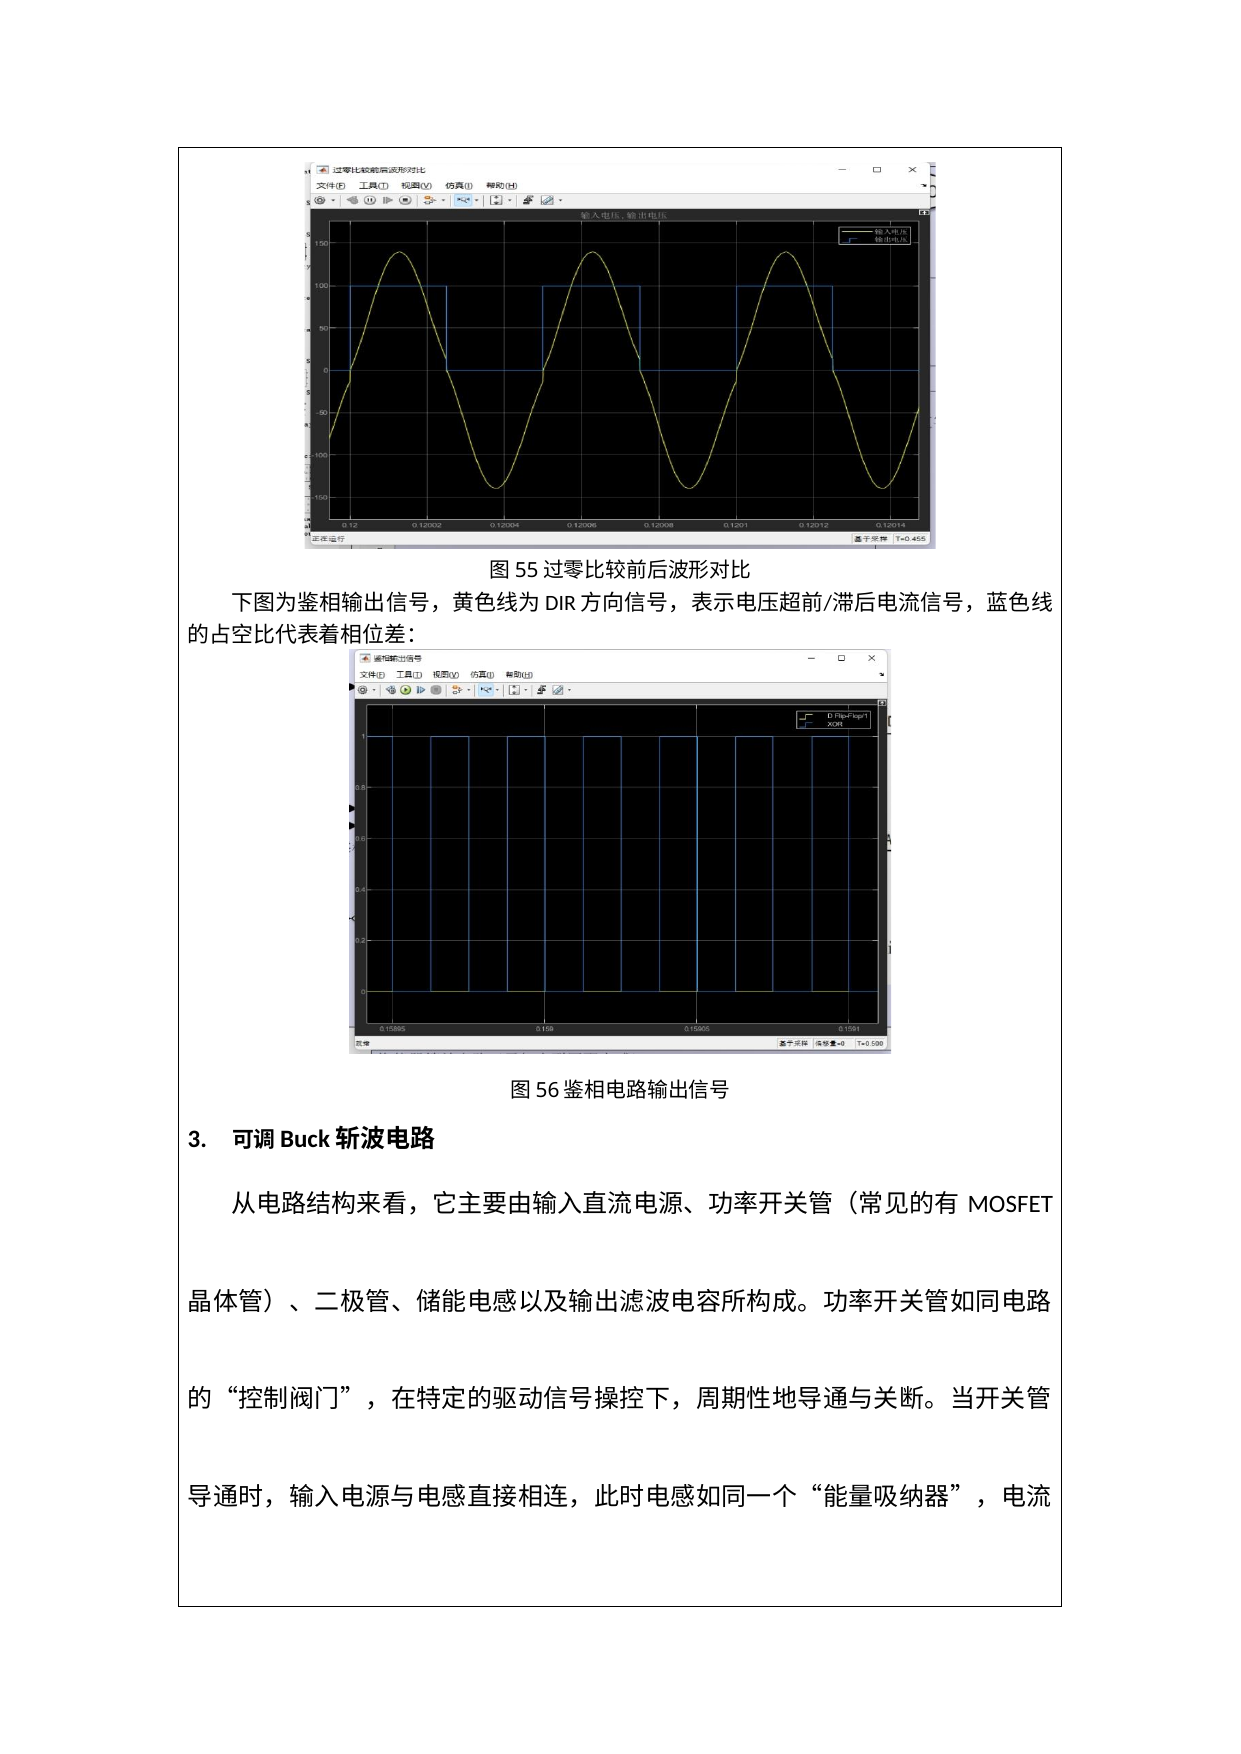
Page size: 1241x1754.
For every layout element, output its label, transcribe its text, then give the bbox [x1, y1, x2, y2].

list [187, 1169, 1053, 1527]
list 可调Buck斩波电路 [187, 1104, 1053, 1169]
text 图 56 鉴相电路输出信号 [187, 1072, 1053, 1104]
text 图 55 过零比较前后波形对比 [187, 552, 1053, 584]
picture [304, 162, 936, 549]
picture [349, 649, 892, 1054]
text 下图为鉴相输出信号，黄色线为DIR方向信号，表示电压超前/滞后电流信号，蓝色线的占空比代表着相位差： [187, 584, 1053, 649]
